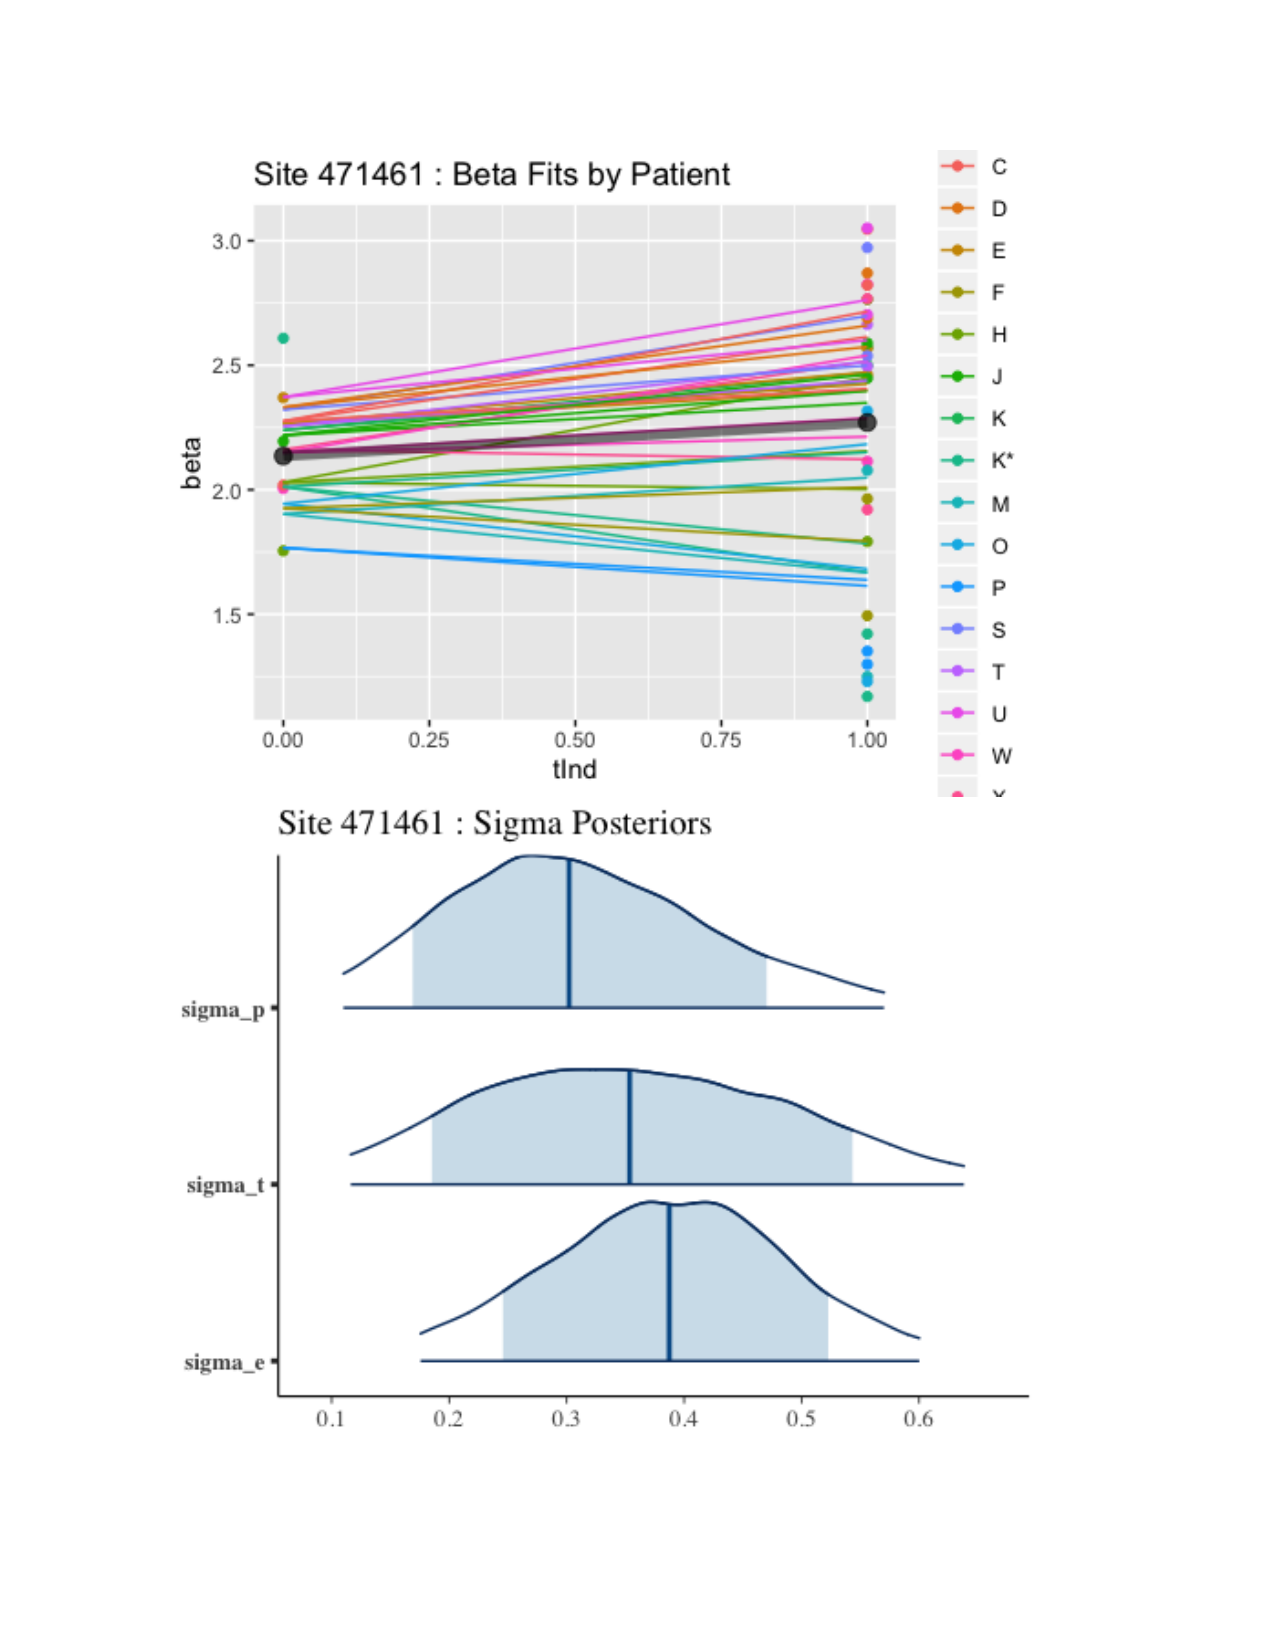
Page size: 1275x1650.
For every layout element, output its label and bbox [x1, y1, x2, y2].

picture [168, 150, 1044, 1445]
